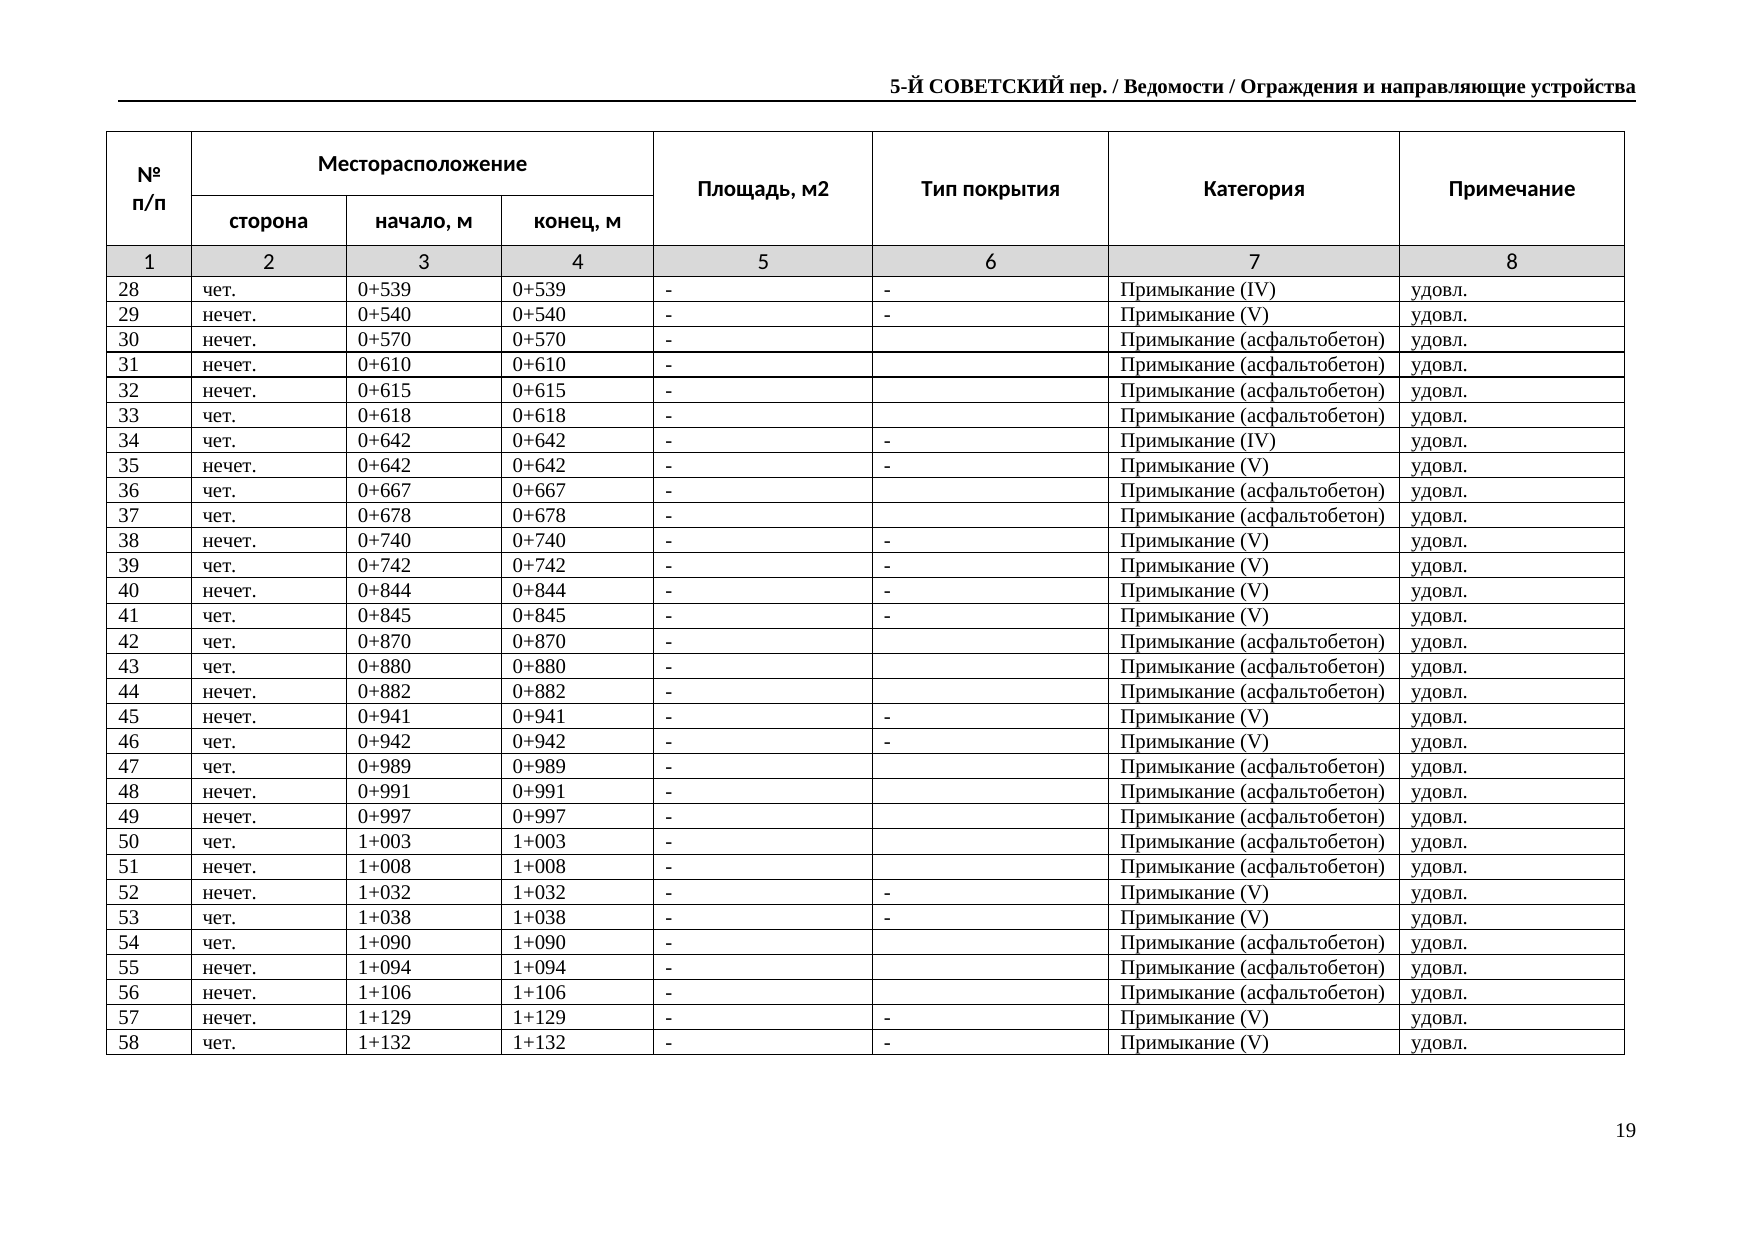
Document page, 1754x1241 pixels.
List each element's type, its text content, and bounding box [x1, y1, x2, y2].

table_cell 38 [107, 528, 191, 552]
table_cell 49 [107, 804, 191, 828]
table_cell 29 [107, 302, 191, 326]
table_cell - [873, 704, 1108, 728]
table_cell 1+038 [502, 905, 653, 929]
table_cell 0+540 [502, 302, 653, 326]
table_cell 50 [107, 829, 191, 853]
table_cell нечет. [192, 955, 346, 979]
table_cell [873, 829, 1108, 853]
table_cell 0+845 [502, 604, 653, 627]
table_cell Примыкание (IV) [1109, 428, 1399, 452]
table_cell Примыкание (асфальтобетон) [1109, 629, 1399, 653]
table_cell 0+882 [347, 679, 501, 703]
table_cell [873, 930, 1108, 954]
table_cell 45 [107, 704, 191, 728]
table_cell 0+845 [347, 604, 501, 627]
table_cell нечет. [192, 804, 346, 828]
table_cell 4 [502, 246, 653, 276]
table_cell Примыкание (асфальтобетон) [1109, 955, 1399, 979]
table_cell Примыкание (асфальтобетон) [1109, 327, 1399, 351]
table_cell 0+870 [502, 629, 653, 653]
table_cell чет. [192, 403, 346, 427]
table_cell 5 [654, 246, 872, 276]
table_cell [873, 779, 1108, 803]
table_cell [873, 629, 1108, 653]
table_cell 0+615 [347, 378, 501, 402]
table_cell [873, 679, 1108, 703]
table_cell чет. [192, 729, 346, 753]
table_cell Примыкание (V) [1109, 1030, 1399, 1054]
table_cell 39 [107, 553, 191, 577]
table_cell удовл. [1400, 905, 1624, 929]
table_cell 1+094 [502, 955, 653, 979]
table_cell Примыкание (V) [1109, 880, 1399, 904]
table_cell удовл. [1400, 779, 1624, 803]
table_cell Примыкание (V) [1109, 553, 1399, 577]
table_cell - [654, 604, 872, 627]
table_cell - [654, 503, 872, 527]
table_cell 1+132 [502, 1030, 653, 1054]
table_cell удовл. [1400, 553, 1624, 577]
table_cell чет. [192, 428, 346, 452]
table_cell Примыкание (асфальтобетон) [1109, 478, 1399, 502]
table_cell - [654, 629, 872, 653]
table_cell 52 [107, 880, 191, 904]
table_cell 2 [192, 246, 346, 276]
table_cell 6 [873, 246, 1108, 276]
table_cell - [873, 578, 1108, 602]
table_cell нечет. [192, 528, 346, 552]
table_cell удовл. [1400, 804, 1624, 828]
table_cell [873, 855, 1108, 878]
table_cell 1+032 [502, 880, 653, 904]
table_cell 46 [107, 729, 191, 753]
table_cell чет. [192, 503, 346, 527]
table_cell - [873, 453, 1108, 477]
table_cell Примыкание (асфальтобетон) [1109, 378, 1399, 402]
table_cell - [873, 428, 1108, 452]
table_cell удовл. [1400, 754, 1624, 778]
table_cell 0+667 [502, 478, 653, 502]
table_cell 1+106 [347, 980, 501, 1004]
table_cell 1+008 [347, 855, 501, 878]
table_cell - [654, 478, 872, 502]
table_cell Примыкание (асфальтобетон) [1109, 779, 1399, 803]
table_cell [873, 327, 1108, 351]
table_cell удовл. [1400, 578, 1624, 602]
table_cell удовл. [1400, 855, 1624, 878]
table_cell 1+038 [347, 905, 501, 929]
table_cell - [654, 578, 872, 602]
table_cell Примыкание (V) [1109, 453, 1399, 477]
table_cell чет. [192, 478, 346, 502]
table_cell 0+942 [502, 729, 653, 753]
table_cell 0+997 [502, 804, 653, 828]
table_cell - [654, 453, 872, 477]
table_cell Примыкание (асфальтобетон) [1109, 654, 1399, 678]
table_cell удовл. [1400, 453, 1624, 477]
table_cell - [654, 855, 872, 878]
table_cell - [654, 880, 872, 904]
table_cell Примыкание (асфальтобетон) [1109, 829, 1399, 853]
table_cell 47 [107, 754, 191, 778]
table_cell Примыкание (асфальтобетон) [1109, 679, 1399, 703]
table_cell удовл. [1400, 277, 1624, 301]
table_cell 1+003 [502, 829, 653, 853]
table_cell чет. [192, 277, 346, 301]
table_cell удовл. [1400, 829, 1624, 853]
table_cell - [654, 302, 872, 326]
table_cell 1+003 [347, 829, 501, 853]
table_cell удовл. [1400, 880, 1624, 904]
table_cell 34 [107, 428, 191, 452]
table_cell Примыкание (V) [1109, 528, 1399, 552]
table_cell 33 [107, 403, 191, 427]
table_cell Примыкание (V) [1109, 604, 1399, 627]
table_cell 35 [107, 453, 191, 477]
table_cell - [654, 804, 872, 828]
table_cell - [654, 980, 872, 1004]
table_cell 0+618 [347, 403, 501, 427]
table_cell - [654, 277, 872, 301]
table_cell удовл. [1400, 1030, 1624, 1054]
table_cell чет. [192, 829, 346, 853]
table_cell Примыкание (асфальтобетон) [1109, 804, 1399, 828]
table_cell 44 [107, 679, 191, 703]
table_cell Примыкание (IV) [1109, 277, 1399, 301]
table_header № п/п [107, 132, 191, 245]
table_cell - [654, 403, 872, 427]
table_cell 0+570 [347, 327, 501, 351]
table_cell 0+742 [347, 553, 501, 577]
table_cell - [654, 930, 872, 954]
table_cell 0+870 [347, 629, 501, 653]
table_cell [873, 804, 1108, 828]
table_cell чет. [192, 629, 346, 653]
table_cell - [654, 829, 872, 853]
table_cell удовл. [1400, 428, 1624, 452]
table_cell нечет. [192, 1005, 346, 1029]
table_cell удовл. [1400, 679, 1624, 703]
table_cell - [654, 528, 872, 552]
table_cell 0+880 [502, 654, 653, 678]
table_cell [873, 955, 1108, 979]
table_cell - [654, 327, 872, 351]
table_cell 0+742 [502, 553, 653, 577]
table_cell - [873, 1005, 1108, 1029]
table_cell удовл. [1400, 478, 1624, 502]
table_cell удовл. [1400, 604, 1624, 627]
table_cell чет. [192, 654, 346, 678]
table_cell 58 [107, 1030, 191, 1054]
table_cell 1+090 [347, 930, 501, 954]
table_cell - [873, 729, 1108, 753]
table_cell нечет. [192, 704, 346, 728]
table_cell Примыкание (V) [1109, 704, 1399, 728]
table_cell удовл. [1400, 729, 1624, 753]
table_cell 0+941 [347, 704, 501, 728]
table_cell чет. [192, 1030, 346, 1054]
table_cell 0+991 [502, 779, 653, 803]
table_cell 1+132 [347, 1030, 501, 1054]
table_cell [873, 378, 1108, 402]
table_cell 40 [107, 578, 191, 602]
table_cell 30 [107, 327, 191, 351]
table_cell [873, 353, 1108, 376]
table_cell [873, 754, 1108, 778]
table_cell [873, 403, 1108, 427]
table_cell удовл. [1400, 654, 1624, 678]
table_cell сторона [192, 196, 346, 245]
table_cell 57 [107, 1005, 191, 1029]
table_cell нечет. [192, 880, 346, 904]
table_cell [873, 980, 1108, 1004]
table_cell нечет. [192, 327, 346, 351]
table_cell удовл. [1400, 930, 1624, 954]
table_cell 53 [107, 905, 191, 929]
table_cell 0+997 [347, 804, 501, 828]
table_cell нечет. [192, 302, 346, 326]
table_cell удовл. [1400, 629, 1624, 653]
table_cell - [654, 905, 872, 929]
table_cell - [654, 704, 872, 728]
table_cell 1 [107, 246, 191, 276]
table_cell - [873, 1030, 1108, 1054]
table_cell нечет. [192, 779, 346, 803]
table_cell 0+880 [347, 654, 501, 678]
table_header Примечание [1400, 132, 1624, 245]
table_cell 0+991 [347, 779, 501, 803]
table_cell 54 [107, 930, 191, 954]
table_cell 3 [347, 246, 501, 276]
table_cell 55 [107, 955, 191, 979]
table_cell 0+539 [502, 277, 653, 301]
table_cell 42 [107, 629, 191, 653]
table_cell 0+570 [502, 327, 653, 351]
table_cell 36 [107, 478, 191, 502]
table_cell Примыкание (V) [1109, 729, 1399, 753]
table_cell - [654, 1030, 872, 1054]
table_cell 0+678 [502, 503, 653, 527]
table_cell 0+642 [347, 453, 501, 477]
table_cell [873, 503, 1108, 527]
table_cell удовл. [1400, 955, 1624, 979]
table_cell 0+989 [502, 754, 653, 778]
table_cell 0+642 [502, 453, 653, 477]
table_cell удовл. [1400, 403, 1624, 427]
table_cell 0+610 [502, 353, 653, 376]
table_cell Примыкание (асфальтобетон) [1109, 353, 1399, 376]
table_cell - [654, 353, 872, 376]
table_cell нечет. [192, 353, 346, 376]
table_cell 1+090 [502, 930, 653, 954]
table_cell удовл. [1400, 704, 1624, 728]
table_cell чет. [192, 754, 346, 778]
table_cell удовл. [1400, 302, 1624, 326]
table_cell 0+618 [502, 403, 653, 427]
table_cell начало, м [347, 196, 501, 245]
table_cell 0+941 [502, 704, 653, 728]
table_cell 1+129 [502, 1005, 653, 1029]
table_cell нечет. [192, 980, 346, 1004]
table_cell 8 [1400, 246, 1624, 276]
table_cell Примыкание (асфальтобетон) [1109, 930, 1399, 954]
table_cell - [873, 528, 1108, 552]
table_header Категория [1109, 132, 1399, 245]
table_cell - [654, 955, 872, 979]
table_cell Примыкание (V) [1109, 302, 1399, 326]
table_cell 31 [107, 353, 191, 376]
table_cell чет. [192, 604, 346, 627]
table_cell - [873, 880, 1108, 904]
table_cell Примыкание (V) [1109, 905, 1399, 929]
table_cell 41 [107, 604, 191, 627]
table_cell 48 [107, 779, 191, 803]
table_cell - [654, 1005, 872, 1029]
table_cell конец, м [502, 196, 653, 245]
table_cell Примыкание (асфальтобетон) [1109, 980, 1399, 1004]
table_cell 0+740 [502, 528, 653, 552]
table_cell удовл. [1400, 353, 1624, 376]
table_header Площадь, м2 [654, 132, 872, 245]
table_header Тип покрытия [873, 132, 1108, 245]
table_cell удовл. [1400, 980, 1624, 1004]
table_cell Примыкание (асфальтобетон) [1109, 403, 1399, 427]
table_cell 0+642 [502, 428, 653, 452]
table_cell Примыкание (асфальтобетон) [1109, 754, 1399, 778]
table_cell чет. [192, 930, 346, 954]
table_cell нечет. [192, 453, 346, 477]
table_cell 1+008 [502, 855, 653, 878]
table_cell 1+032 [347, 880, 501, 904]
table_cell 28 [107, 277, 191, 301]
table_cell - [873, 905, 1108, 929]
table_cell [873, 654, 1108, 678]
table_cell нечет. [192, 855, 346, 878]
table_cell чет. [192, 905, 346, 929]
table_cell 32 [107, 378, 191, 402]
table_cell - [873, 277, 1108, 301]
table_cell - [873, 302, 1108, 326]
table_cell Примыкание (V) [1109, 578, 1399, 602]
table_cell 0+667 [347, 478, 501, 502]
table_cell 0+678 [347, 503, 501, 527]
table_header Месторасположение [192, 132, 653, 195]
table_cell - [873, 604, 1108, 627]
table_cell 0+615 [502, 378, 653, 402]
table_cell 37 [107, 503, 191, 527]
table_cell 56 [107, 980, 191, 1004]
table_cell [873, 478, 1108, 502]
table_cell - [654, 729, 872, 753]
table_cell нечет. [192, 679, 346, 703]
table_cell нечет. [192, 378, 346, 402]
table_cell 0+942 [347, 729, 501, 753]
table_cell Примыкание (асфальтобетон) [1109, 855, 1399, 878]
table_cell удовл. [1400, 528, 1624, 552]
table_cell - [654, 679, 872, 703]
table_cell 0+539 [347, 277, 501, 301]
table_cell - [873, 553, 1108, 577]
table_cell чет. [192, 553, 346, 577]
table_cell 1+129 [347, 1005, 501, 1029]
table_cell 1+106 [502, 980, 653, 1004]
table_cell Примыкание (асфальтобетон) [1109, 503, 1399, 527]
table_cell 1+094 [347, 955, 501, 979]
table_cell 51 [107, 855, 191, 878]
table_cell 0+989 [347, 754, 501, 778]
table_cell Примыкание (V) [1109, 1005, 1399, 1029]
table_cell - [654, 553, 872, 577]
table_cell 0+642 [347, 428, 501, 452]
table_cell нечет. [192, 578, 346, 602]
table_cell 0+844 [347, 578, 501, 602]
table_cell удовл. [1400, 327, 1624, 351]
table_cell 0+740 [347, 528, 501, 552]
table_cell 0+610 [347, 353, 501, 376]
table_cell удовл. [1400, 378, 1624, 402]
table_cell 0+844 [502, 578, 653, 602]
table_cell 7 [1109, 246, 1399, 276]
table_cell 43 [107, 654, 191, 678]
table_cell - [654, 779, 872, 803]
table_cell удовл. [1400, 1005, 1624, 1029]
table_cell - [654, 378, 872, 402]
table_cell - [654, 428, 872, 452]
table_cell - [654, 754, 872, 778]
table_cell удовл. [1400, 503, 1624, 527]
table_cell - [654, 654, 872, 678]
table_cell 0+540 [347, 302, 501, 326]
table_cell 0+882 [502, 679, 653, 703]
